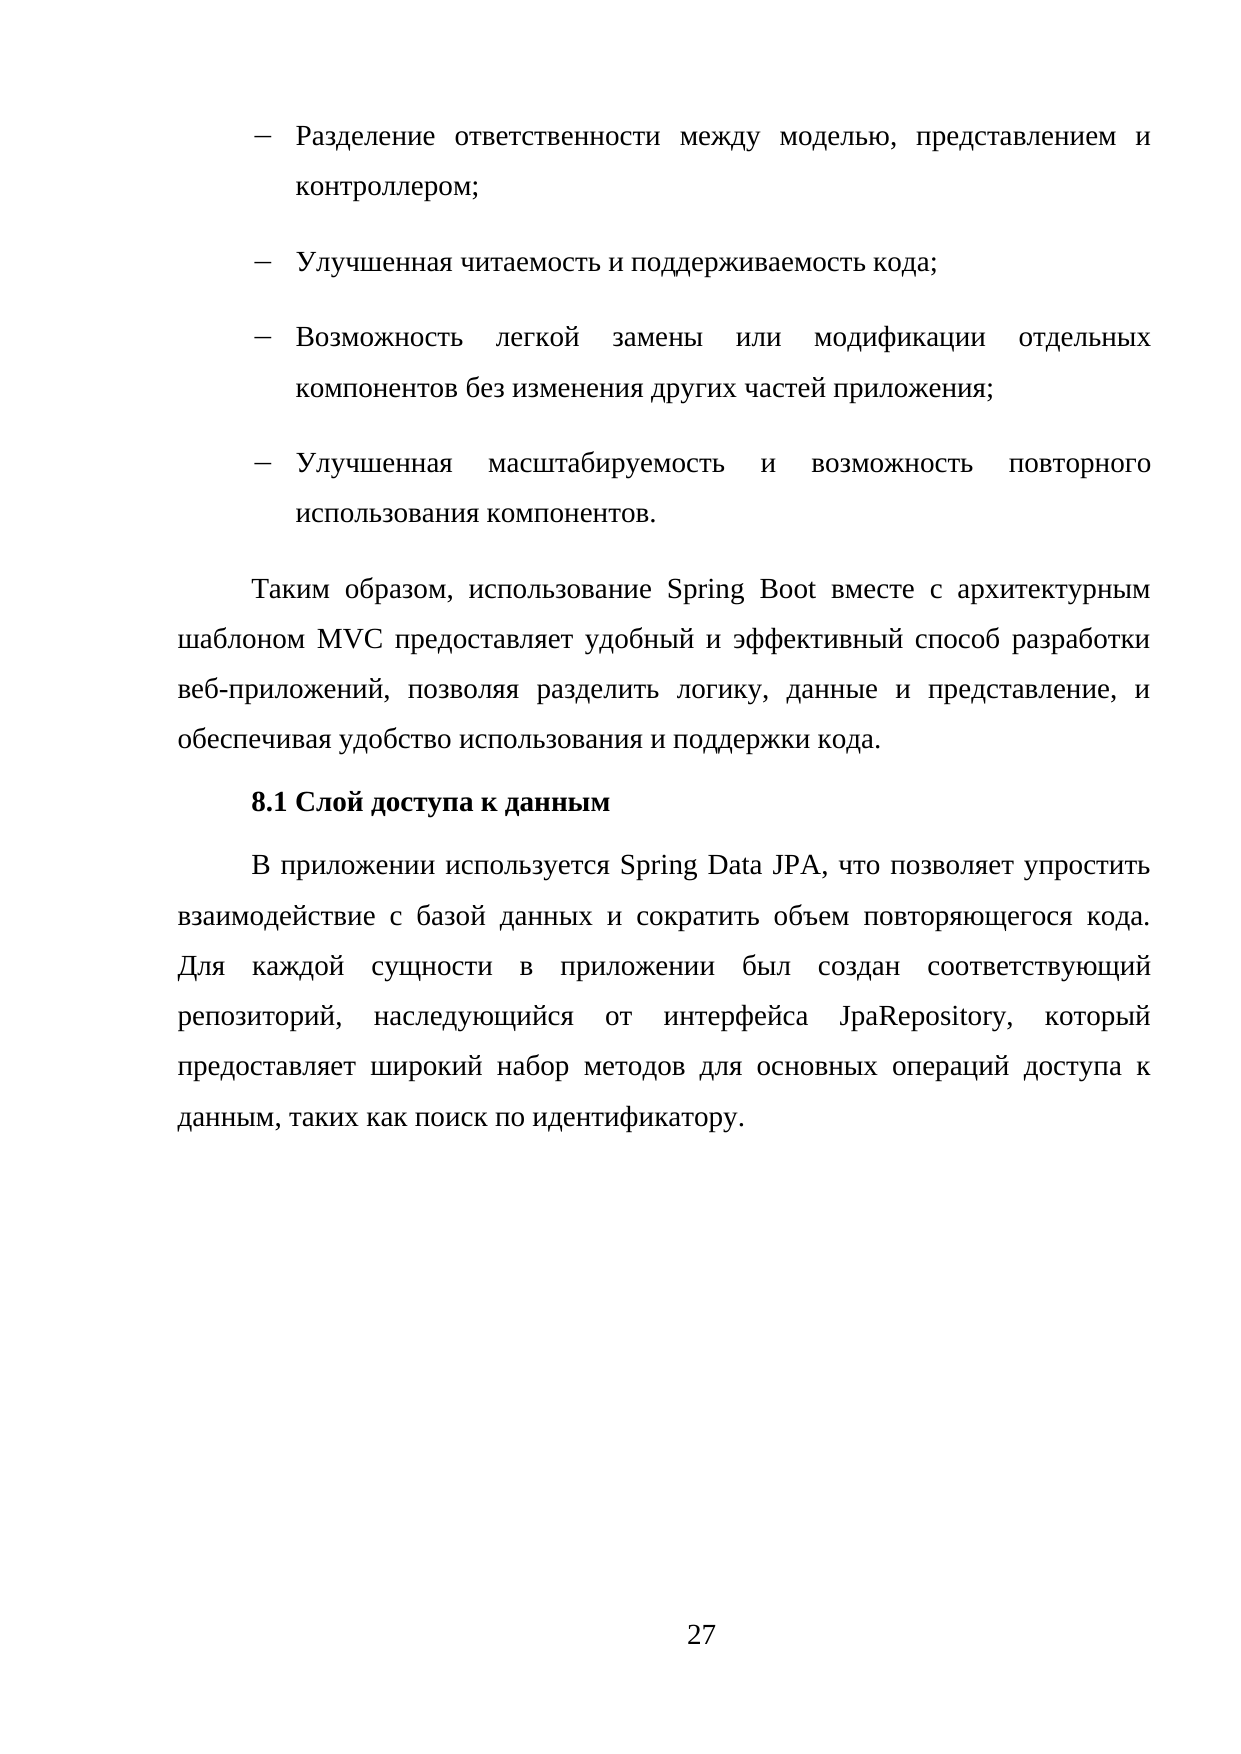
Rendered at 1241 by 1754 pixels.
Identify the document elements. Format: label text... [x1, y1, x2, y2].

text Слой доступа к данным [251, 784, 1152, 818]
text Возможность легкой замены или модификации отдельных компонентов без изменения других частей приложения; [251, 319, 1152, 403]
text Разделение ответственности между моделью, представлением и контроллером; [251, 118, 1152, 202]
text В приложении используется Spring Data JPA, что позволяет упростить взаимодействие с базой данных и сократить объем повторяющегося кода. Для каждой сущности в приложении был создан соответствующий репозиторий, наследующийся от интерфейса JpaRepository, который предоставляет широкий набор методов для основных операций доступа к данным, таких как поиск по идентификатору. [177, 847, 1152, 1132]
text Таким образом, использование Spring Boot вместе с архитектурным шаблоном MVC предоставляет удобный и эффективный способ разработки веб-приложений, позволяя разделить логику, данные и представление, и обеспечивая удобство использования и поддержки кода. [177, 571, 1152, 755]
text Улучшенная читаемость и поддерживаемость кода; [251, 244, 1152, 277]
text Улучшенная масштабируемость и возможность повторного использования компонентов. [251, 445, 1152, 529]
